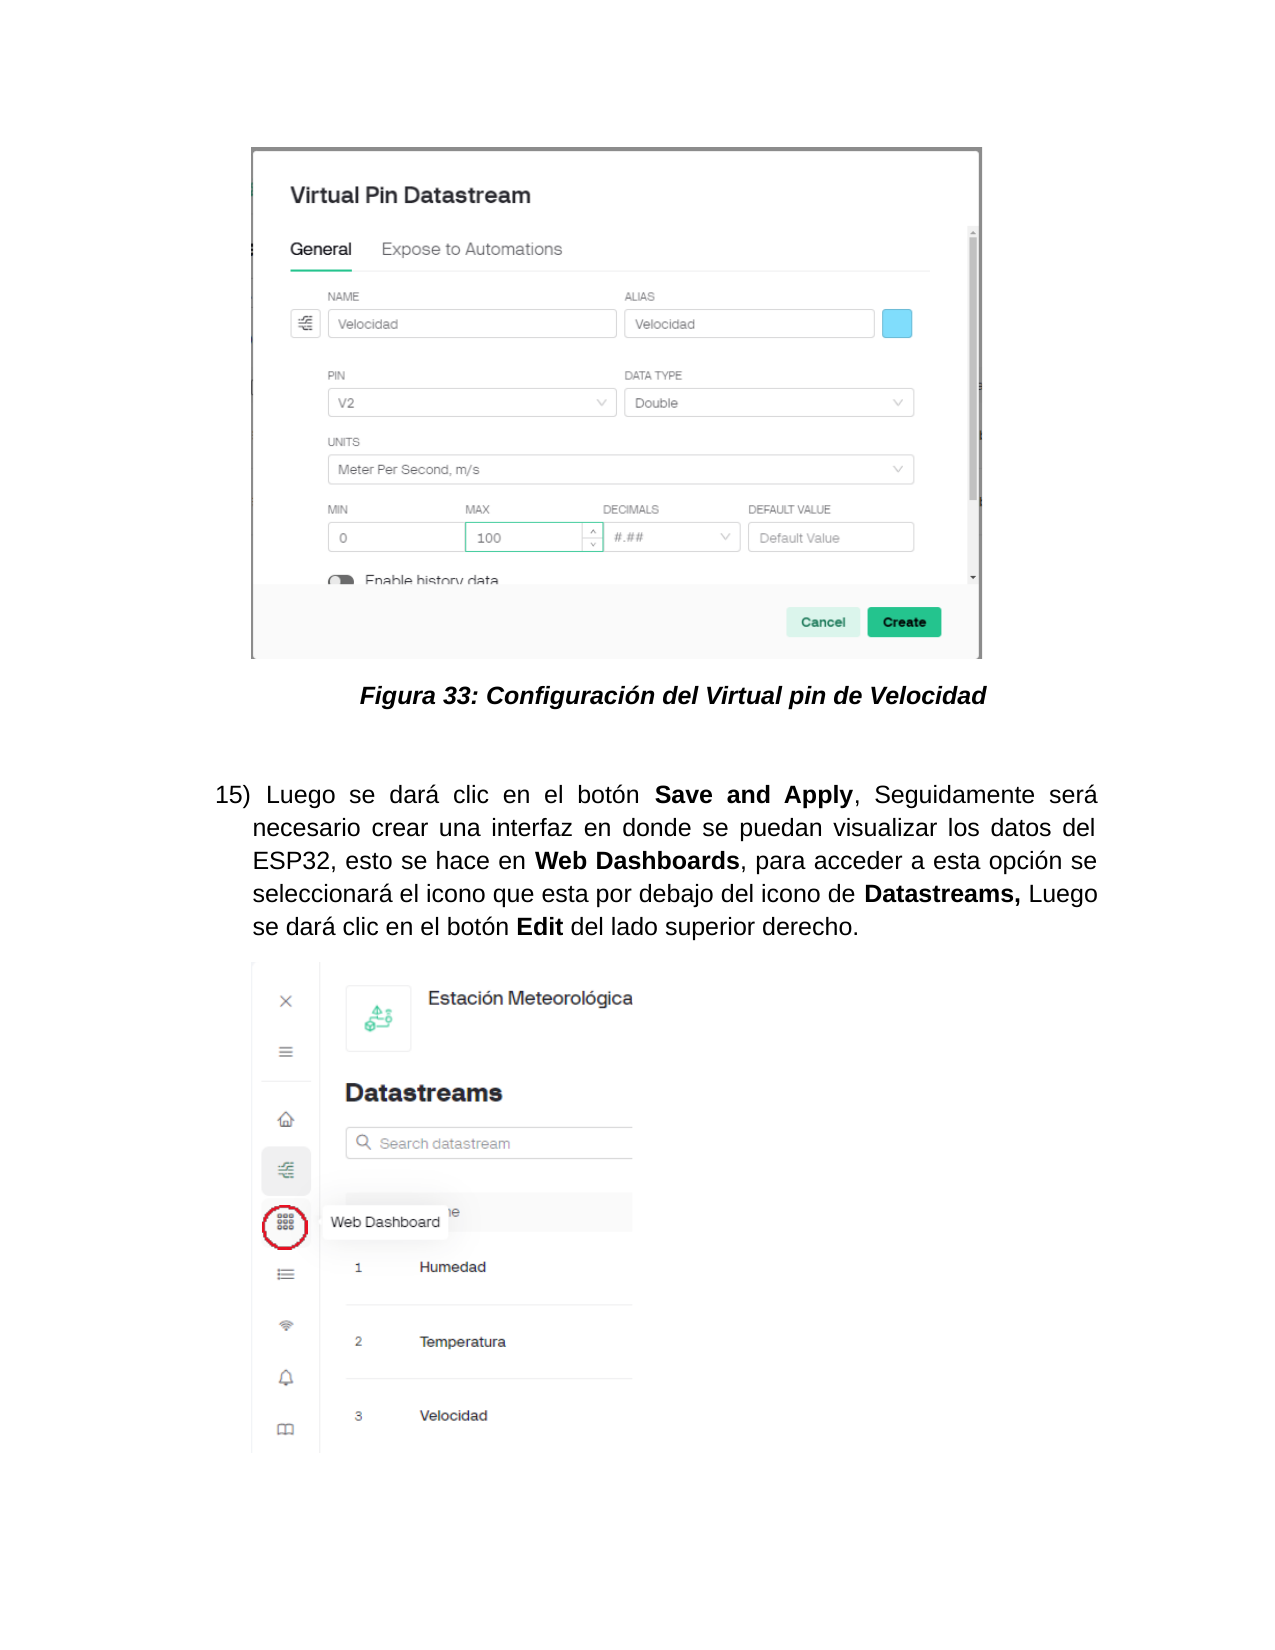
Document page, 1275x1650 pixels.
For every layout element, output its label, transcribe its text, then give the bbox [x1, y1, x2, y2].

picture [251, 962, 633, 1453]
picture [251, 147, 983, 659]
text Figura 33: Configuración del Virtual pin de Velocidad [251, 681, 1098, 709]
list Luego se dará clic en el botón Save and Apply, Seguidamente será necesario crear una interfaz en donde se puedan visualizar los datos del ESP32, esto se hace en Web Dashboards, para acceder a esta opción se seleccionará el icono que esta por debajo del icono de Datastreams, Luego se dará clic en el botón Edit del lado superior derecho. [215, 780, 1098, 941]
